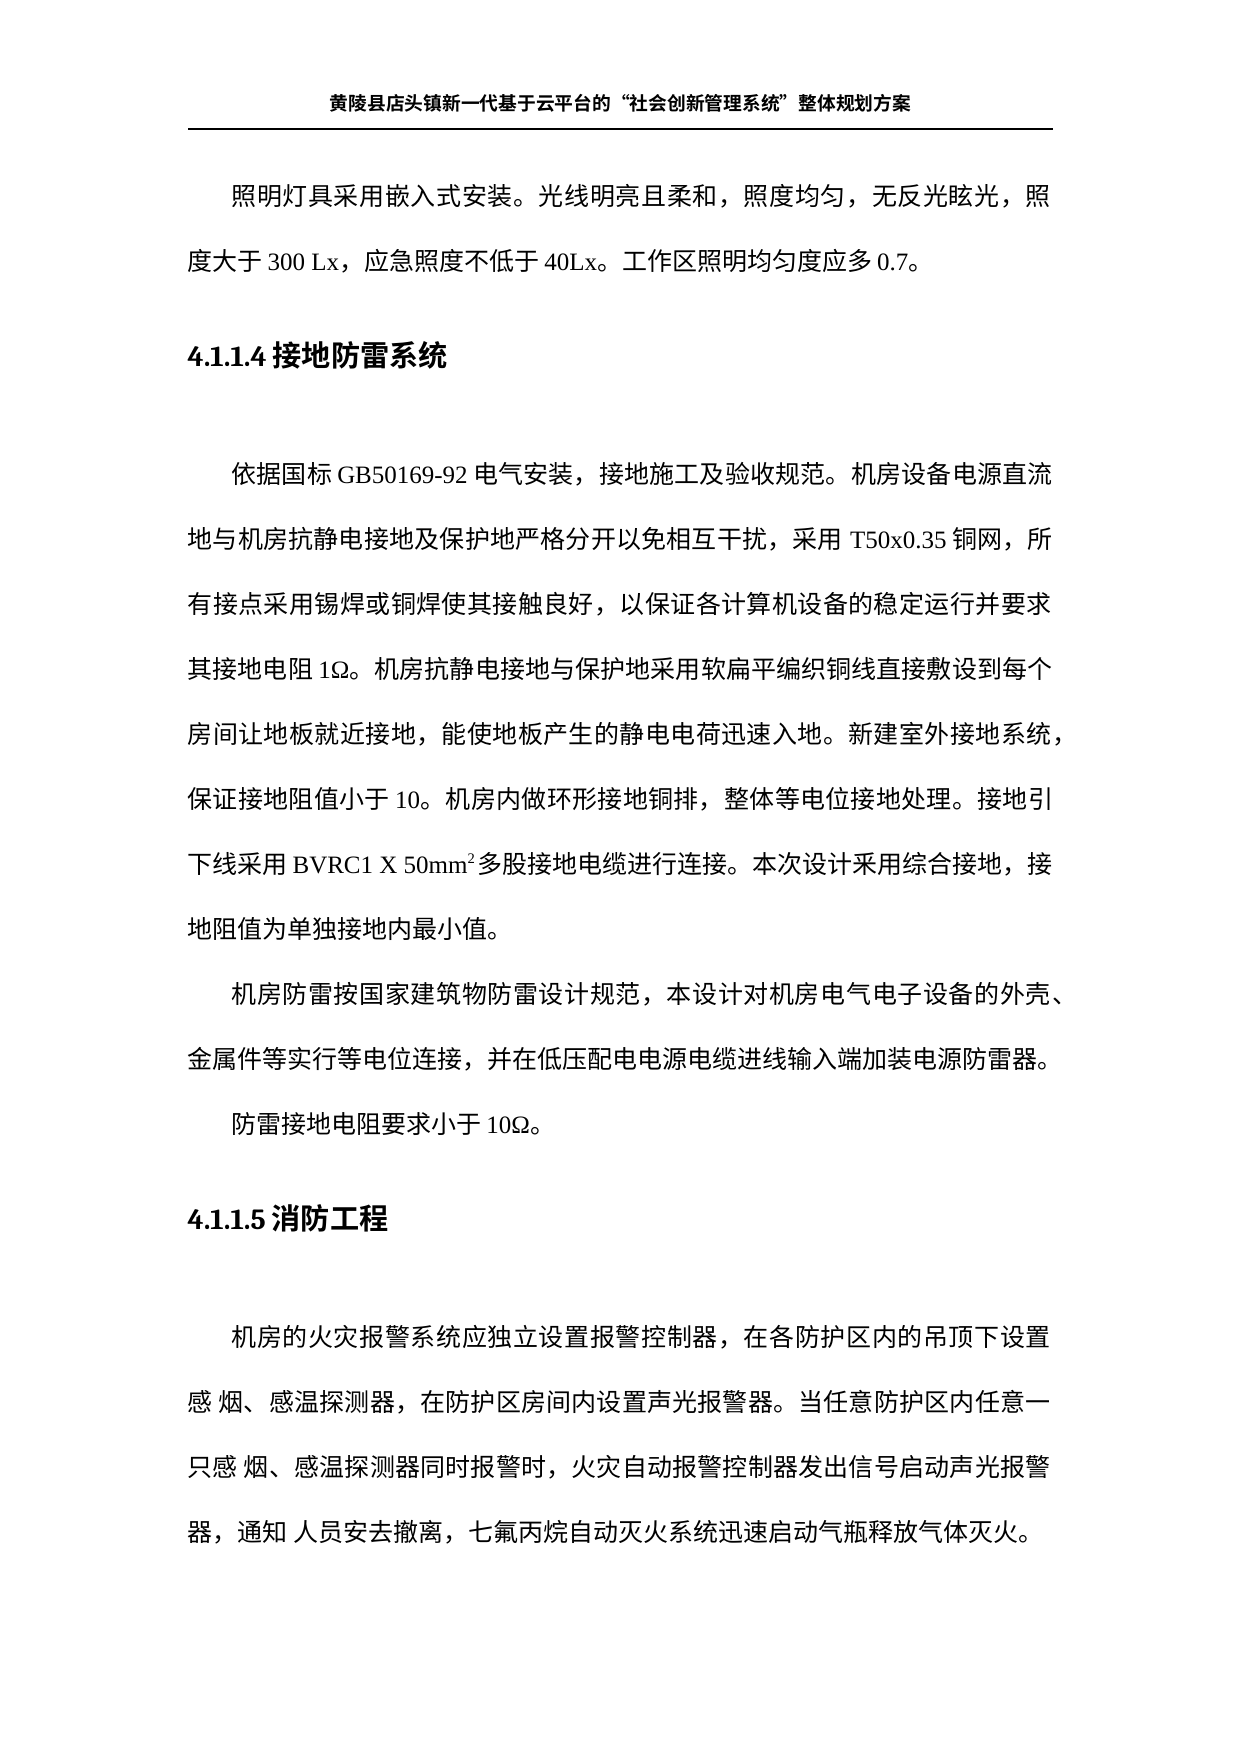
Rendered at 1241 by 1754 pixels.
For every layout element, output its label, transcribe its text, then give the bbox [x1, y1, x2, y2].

text 依据国标GB50169-92电气安装，接地施工及验收规范。机房设备电源直流地与机房抗静电接地及保护地严格分开以免相互干扰，采用T50x0.35铜网，所有接点采用锡焊或铜焊使其接触良好，以保证各计算机设备的稳定运行并要求其接地电阻1Ω。机房抗静电接地与保护地采用软扁平编织铜线直接敷设到每个房间让地板就近接地，能使地板产生的静电电荷迅速入地。新建室外接地系统，保证接地阻值小于10。机房内做环形接地铜排，整体等电位接地处理。接地引下线采用BVRC1 X 50mm2多股接地电缆进行连接。本次设计釆用综合接地，接地阻值为单独接地内最小值。 [187, 440, 1053, 960]
text 防雷接地电阻要求小于10Ω。 [187, 1090, 1053, 1155]
text 机房防雷按国家建筑物防雷设计规范，本设计对机房电气电子设备的外壳、金属件等实行等电位连接，并在低压配电电源电缆进线输入端加装电源防雷器。 [187, 960, 1053, 1090]
subtitle 4.1.1.5消防工程 [187, 1184, 1053, 1249]
text 照明灯具采用嵌入式安装。光线明亮且柔和，照度均匀，无反光眩光，照度大于300 Lx，应急照度不低于40Lx。工作区照明均匀度应多0.7。 [187, 162, 1053, 292]
text 机房的火灾报警系统应独立设置报警控制器，在各防护区内的吊顶下设置感 烟、感温探测器，在防护区房间内设置声光报警器。当任意防护区内任意一只感 烟、感温探测器同时报警时，火灾自动报警控制器发出信号启动声光报警器，通知 人员安去撤离，七氟丙烷自动灭火系统迅速启动气瓶释放气体灭火。 [187, 1303, 1053, 1563]
subtitle 4.1.1.4接地防雷系统 [187, 321, 1053, 386]
